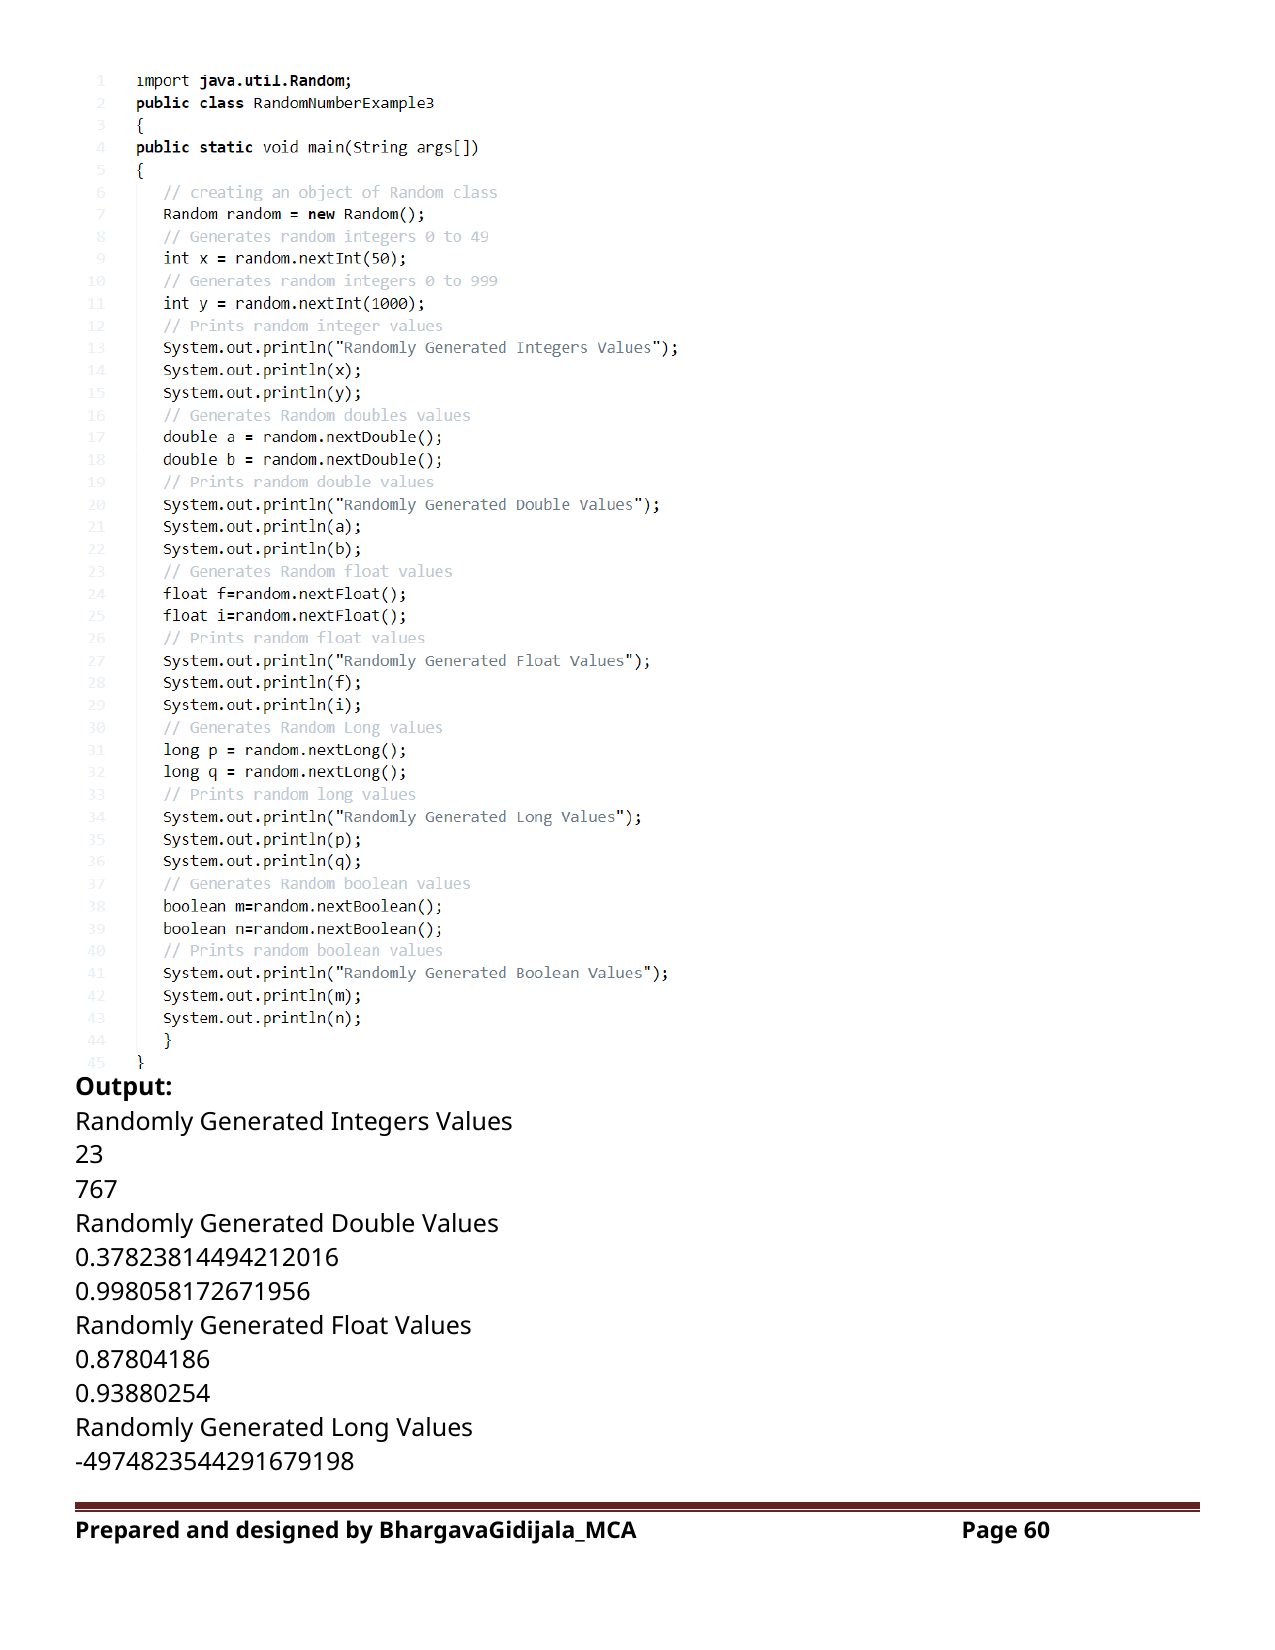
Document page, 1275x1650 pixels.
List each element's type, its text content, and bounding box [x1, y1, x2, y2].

text Output: [75, 1069, 1200, 1103]
text Randomly Generated Double Values [75, 1205, 1200, 1239]
text Randomly Generated Float Values [75, 1307, 1200, 1342]
text 0.37823814494212016 [75, 1239, 1200, 1273]
text -4974823544291679198 [75, 1444, 1200, 1478]
text Randomly Generated Long Values [75, 1410, 1200, 1444]
picture [75, 75, 678, 1069]
text 767 [75, 1171, 1200, 1205]
text Randomly Generated Integers Values [75, 1103, 1200, 1137]
text 0.998058172671956 [75, 1273, 1200, 1307]
text 23 [75, 1137, 1200, 1171]
text 0.93880254 [75, 1376, 1200, 1410]
text 0.87804186 [75, 1342, 1200, 1376]
